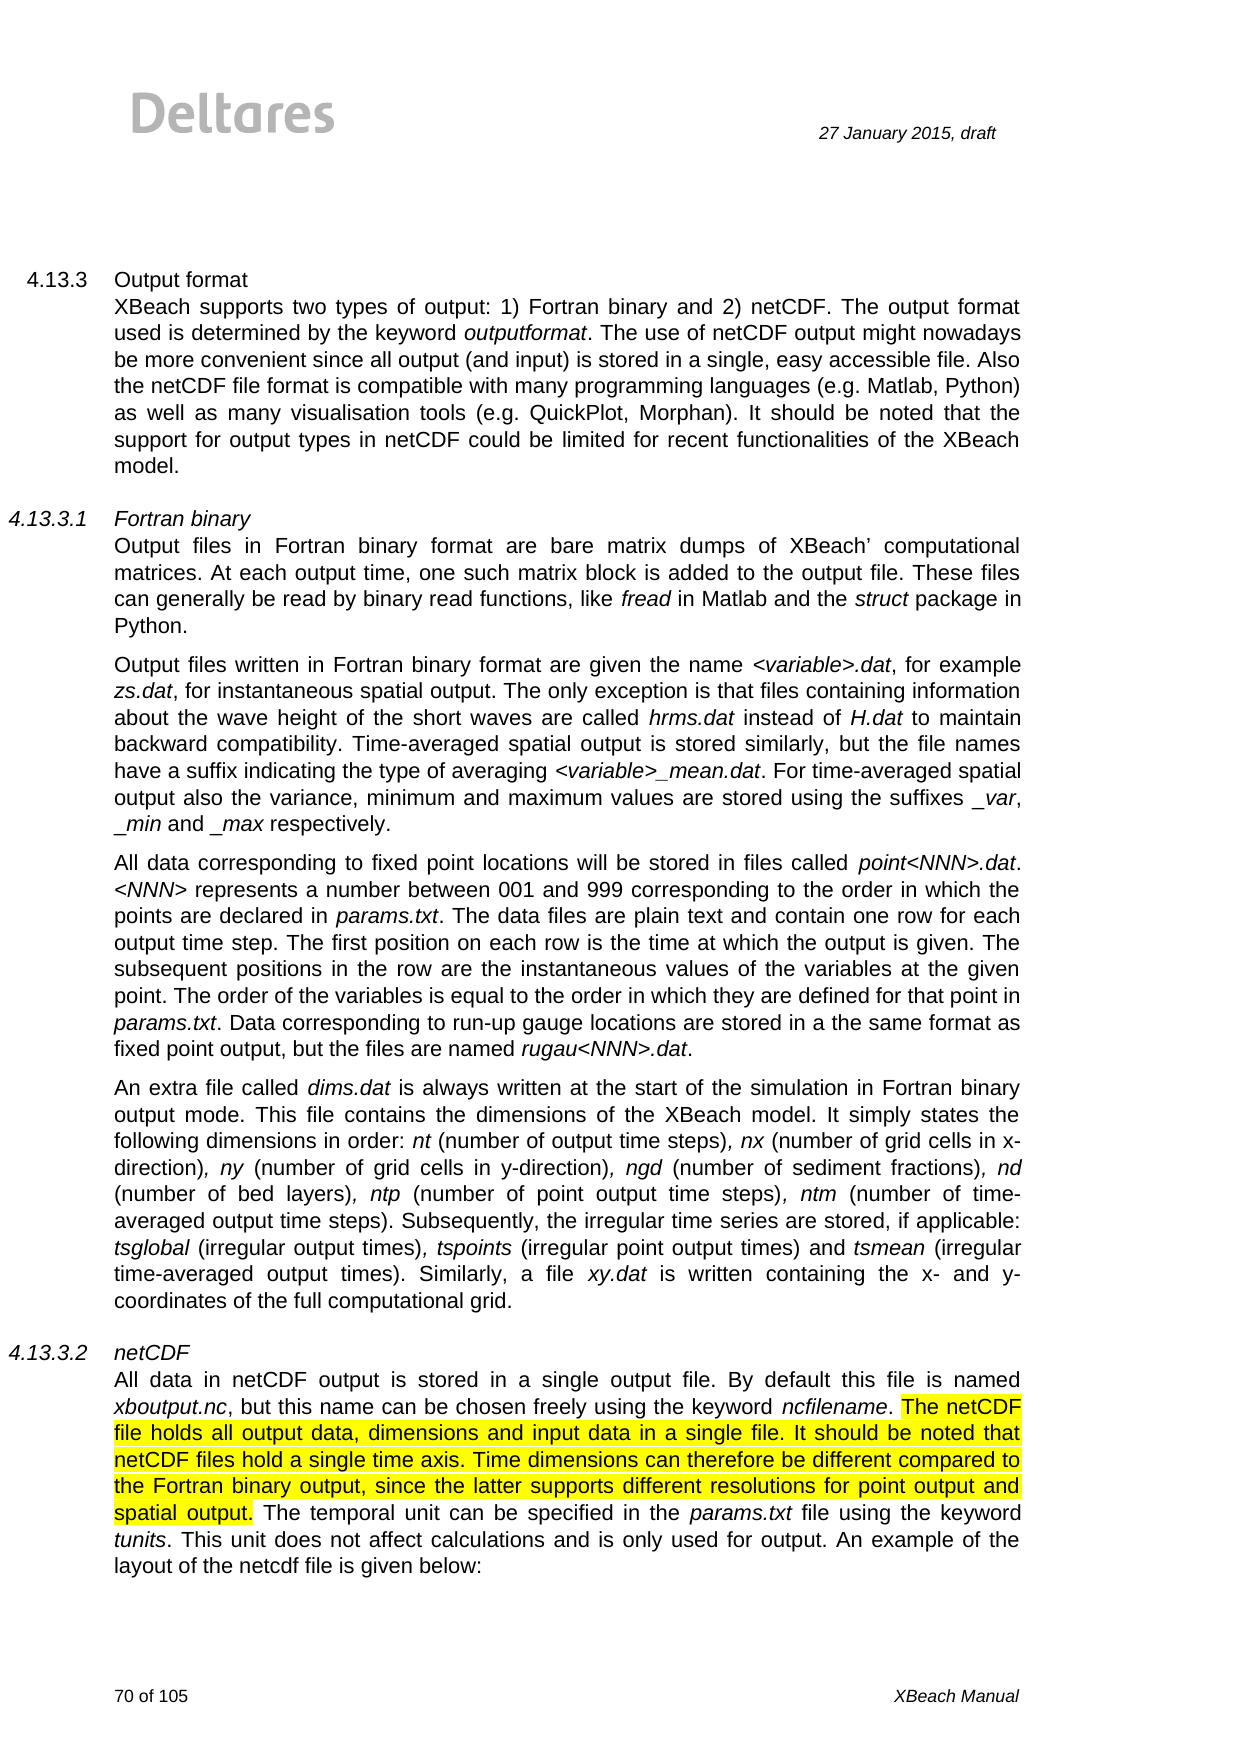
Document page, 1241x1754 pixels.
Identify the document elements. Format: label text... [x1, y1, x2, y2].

subtitle netCDF [87, 1339, 1022, 1366]
text All data in netCDF output is stored in a single output file. By default this file is named xboutput.nc, but this name can be chosen freely using the keyword ncfilename. The netCDF file holds all output data, dimensions and input data in a single file. It should be noted that netCDF files hold a single time axis. Time dimensions can therefore be different compared to the Fortran binary output, since the latter supports different resolutions for point output and spatial output. The temporal unit can be specified in the params.txt file using the keyword tunits. This unit does not affect calculations and is only used for output. An example of the layout of the netcdf file is given below: [114, 1366, 1022, 1420]
text Output files in Fortran binary format are bare matrix dumps of XBeach’ computational matrices. At each output time, one such matrix block is added to the output file. These files can generally be read by binary read functions, like fread in Matlab and the struct package in Python. [114, 531, 1022, 638]
text Output files written in Fortran binary format are given the name <variable>.dat, for example zs.dat, for instantaneous spatial output. The only exception is that files containing information about the wave height of the short waves are called hrms.dat instead of H.dat to maintain backward compatibility. Time-averaged spatial output is stored similarly, but the file names have a suffix indicating the type of averaging <variable>_mean.dat. For time-averaged spatial output also the variance, minimum and maximum values are stored using the suffixes _var, _min and _max respectively. [114, 650, 1022, 836]
text All data corresponding to fixed point locations will be stored in files called point<NNN>.dat. <NNN> represents a number between 001 and 999 corresponding to the order in which the points are declared in params.txt. The data files are plain text and contain one row for each output time step. The first position on each row is the time at which the output is given. The subsequent positions in the row are the instantaneous values of the variables at the given point. The order of the variables is equal to the order in which they are defined for that point in params.txt. Data corresponding to run-up gauge locations are stored in a the same format as fixed point output, but the files are named rugau<NNN>.dat. [114, 849, 1022, 1061]
text All data in netCDF output is stored in a single output file. By default this file is named xboutput.nc, but this name can be chosen freely using the keyword ncfilename. The netCDF file holds all output data, dimensions and input data in a single file. It should be noted that netCDF files hold a single time axis. Time dimensions can therefore be different compared to the Fortran binary output, since the latter supports different resolutions for point output and spatial output. The temporal unit can be specified in the params.txt file using the keyword tunits. This unit does not affect calculations and is only used for output. An example of the layout of the netcdf file is given below: [114, 1499, 1022, 1578]
text An extra file called dims.dat is always written at the start of the simulation in Fortran binary output mode. This file contains the dimensions of the XBeach model. It simply states the following dimensions in order: nt (number of output time steps), nx (number of grid cells in x-direction), ny (number of grid cells in y-direction), ngd (number of sediment fractions), nd (number of bed layers), ntp (number of point output time steps), ntm (number of time-averaged output time steps). Subsequently, the irregular time series are stored, if applicable: tsglobal (irregular output times), tspoints (irregular point output times) and tsmean (irregular time-averaged output times). Similarly, a file xy.dat is written containing the x- and y- coordinates of the full computational grid. [114, 1074, 1022, 1313]
subtitle Fortran binary [87, 505, 1022, 531]
picture [132, 75, 334, 133]
text XBeach supports two types of output: 1) Fortran binary and 2) netCDF. The output format used is determined by the keyword outputformat. The use of netCDF output might nowadays be more convenient since all output (and input) is stored in a single, easy accessible file. Also the netCDF file format is compatible with many programming languages (e.g. Matlab, Python) as well as many visualisation tools (e.g. QuickPlot, Morphan). It should be noted that the support for output types in netCDF could be limited for recent functionalities of the XBeach model. [114, 292, 1022, 478]
subtitle Output format [87, 266, 1022, 292]
